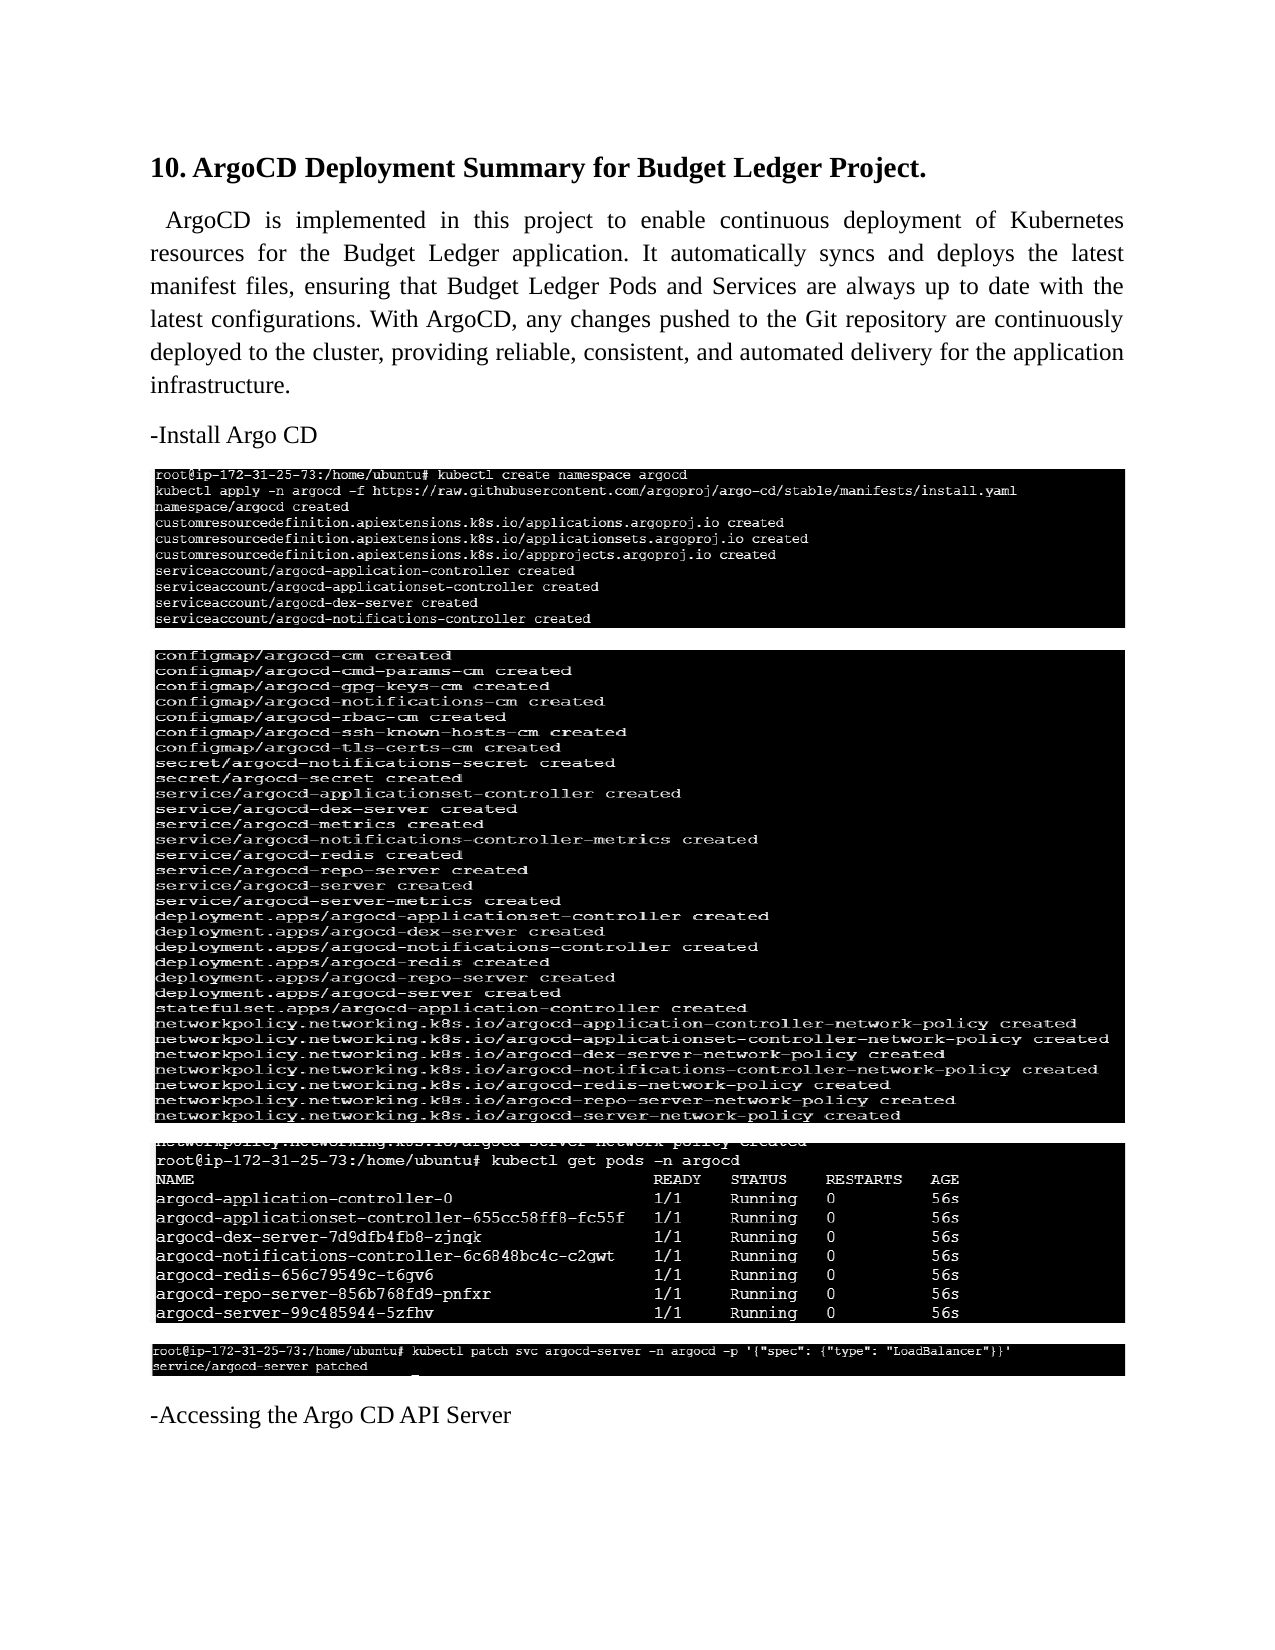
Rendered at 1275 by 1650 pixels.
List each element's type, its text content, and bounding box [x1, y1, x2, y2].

picture [150, 1344, 1125, 1376]
picture [150, 469, 1125, 629]
text 10. ArgoCD Deployment Summary for Budget Ledger Project. [150, 150, 1125, 183]
picture [150, 1143, 1125, 1323]
text -Install Argo CD [150, 420, 1125, 449]
text ArgoCD is implemented in this project to enable continuous deployment of Kubernetes resources for the Budget Ledger application. It automatically syncs and deploys the latest manifest files, ensuring that Budget Ledger Pods and Services are always up to date with the latest configurations. With ArgoCD, any changes pushed to the Git repository are continuously deployed to the cluster, providing reliable, consistent, and automated delivery for the application infrastructure. [150, 205, 1125, 399]
text -Accessing the Argo CD API Server [150, 1400, 1125, 1429]
picture [150, 650, 1125, 1123]
